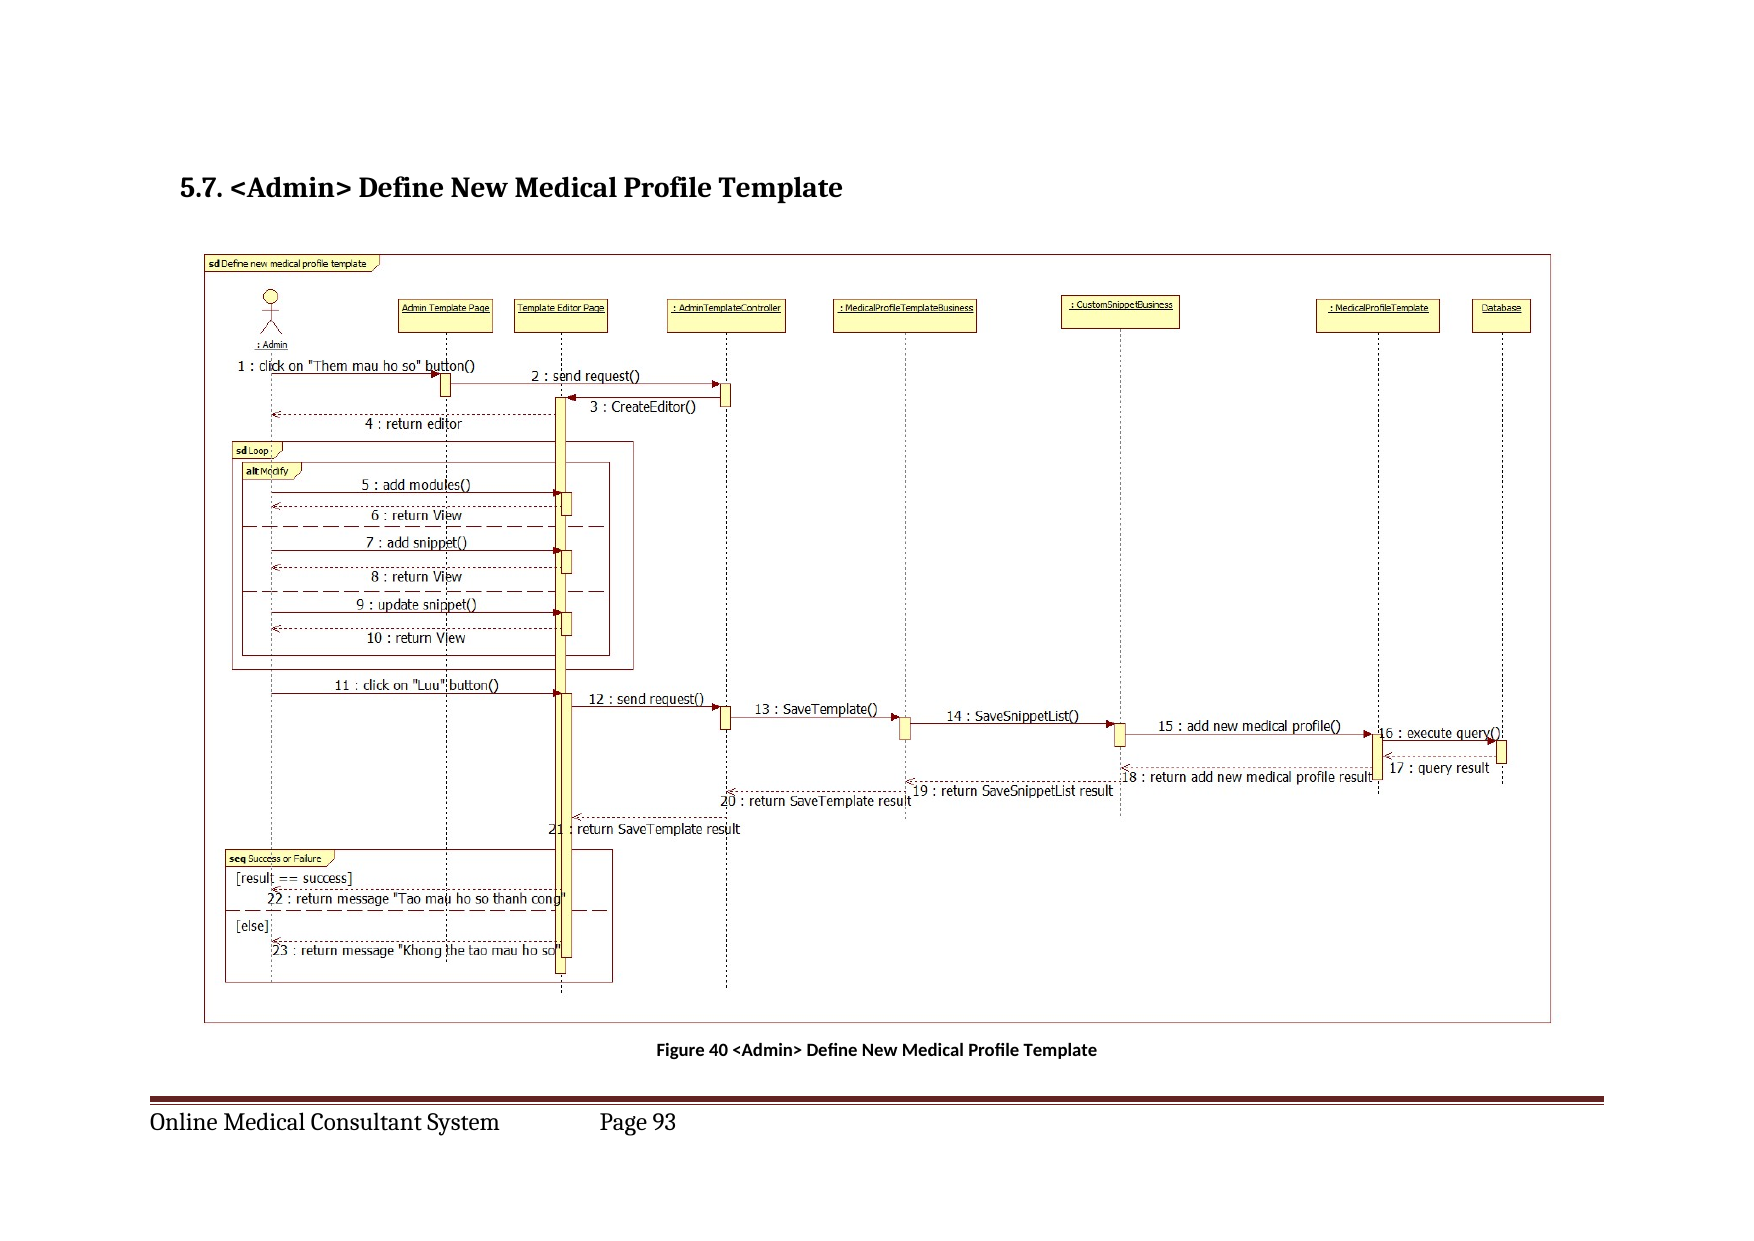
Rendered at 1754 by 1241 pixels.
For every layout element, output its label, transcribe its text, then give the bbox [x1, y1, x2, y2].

picture [187, 237, 1567, 1039]
subtitle <Admin> Define New Medical Profile Template [180, 171, 1604, 204]
